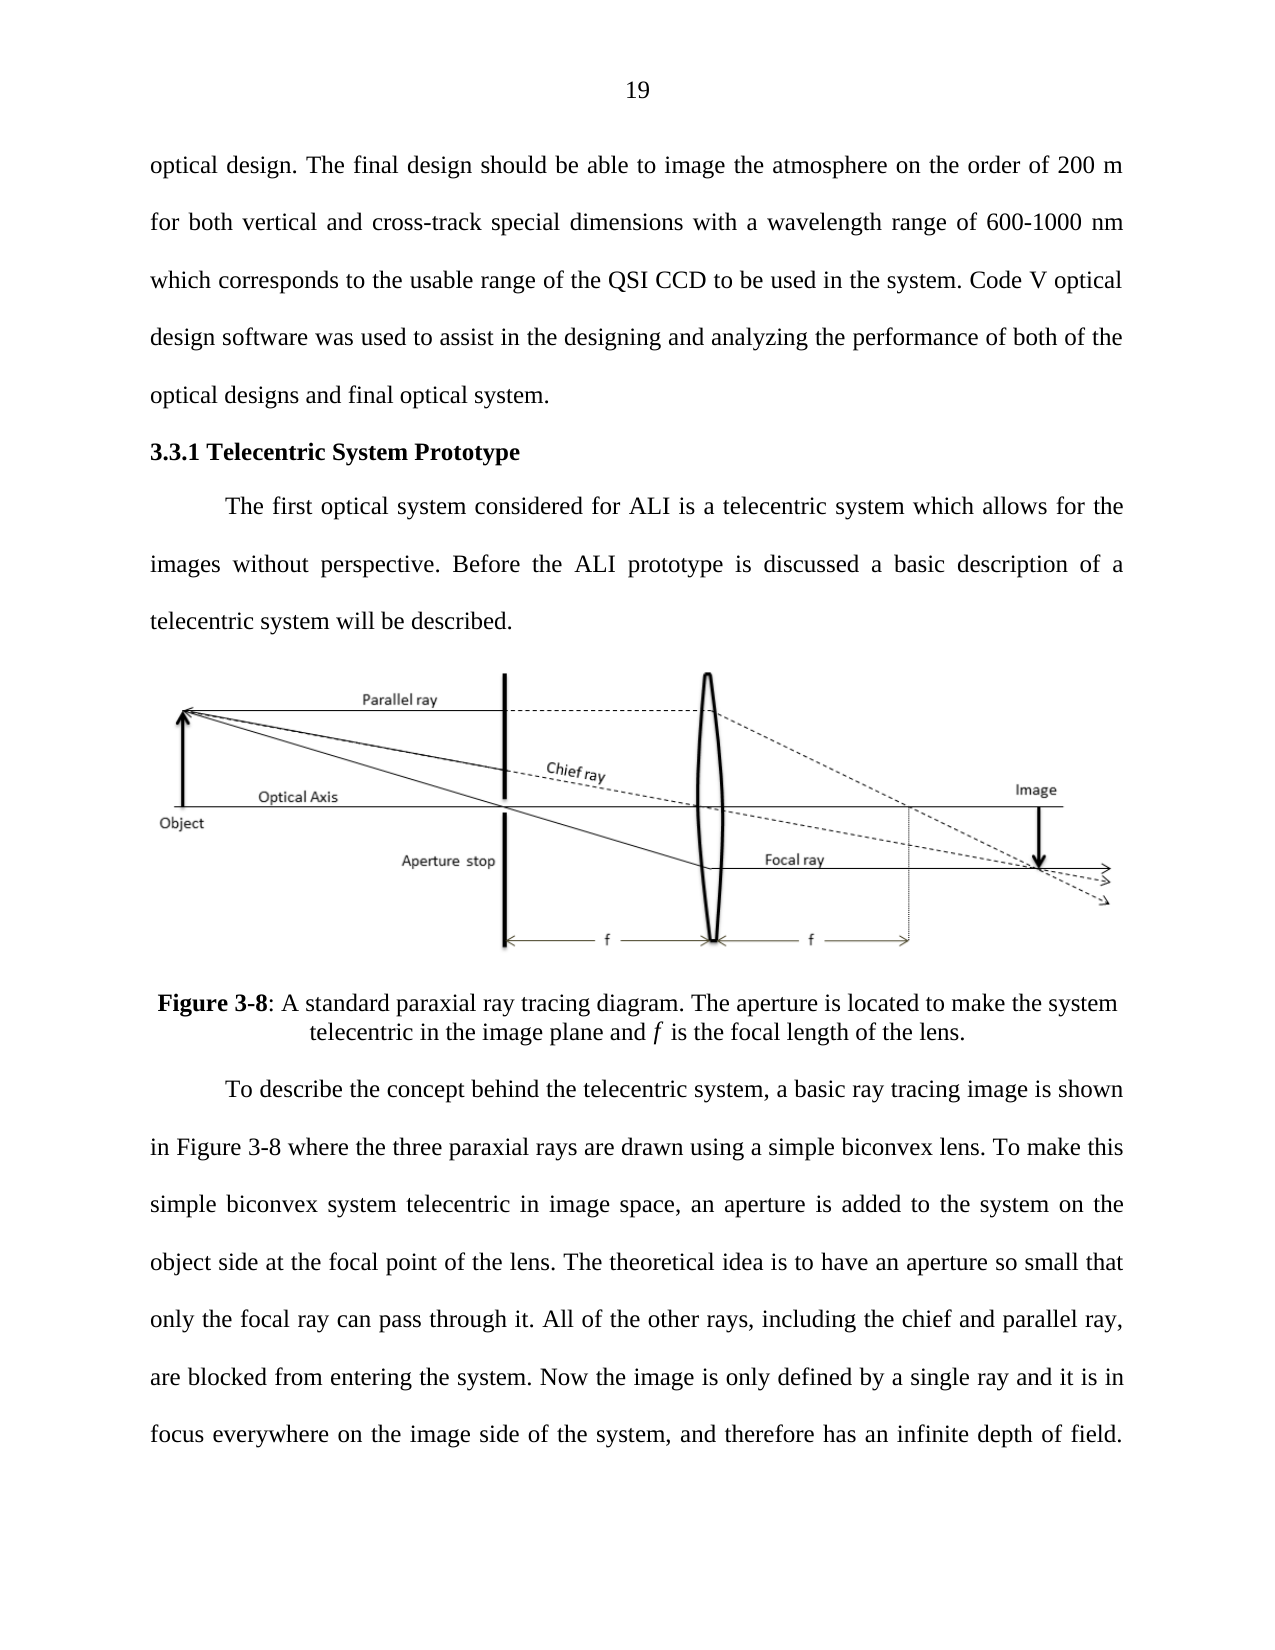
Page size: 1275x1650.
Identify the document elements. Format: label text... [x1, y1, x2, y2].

text The first optical system considered for ALI is a telecentric system which allows for the images without perspective. Before the ALI prototype is discussed a basic description of a telecentric system will be described. [150, 491, 1125, 635]
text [150, 1074, 1125, 1448]
text Figure 3-8: A standard paraxial ray tracing diagram. The aperture is located to make the system telecentric in the image plane and is the focal length of the lens. [150, 988, 1125, 1045]
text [150, 150, 1125, 409]
picture [150, 663, 1133, 960]
subtitle 3.3.1 Telecentric System Prototype [150, 437, 1125, 466]
